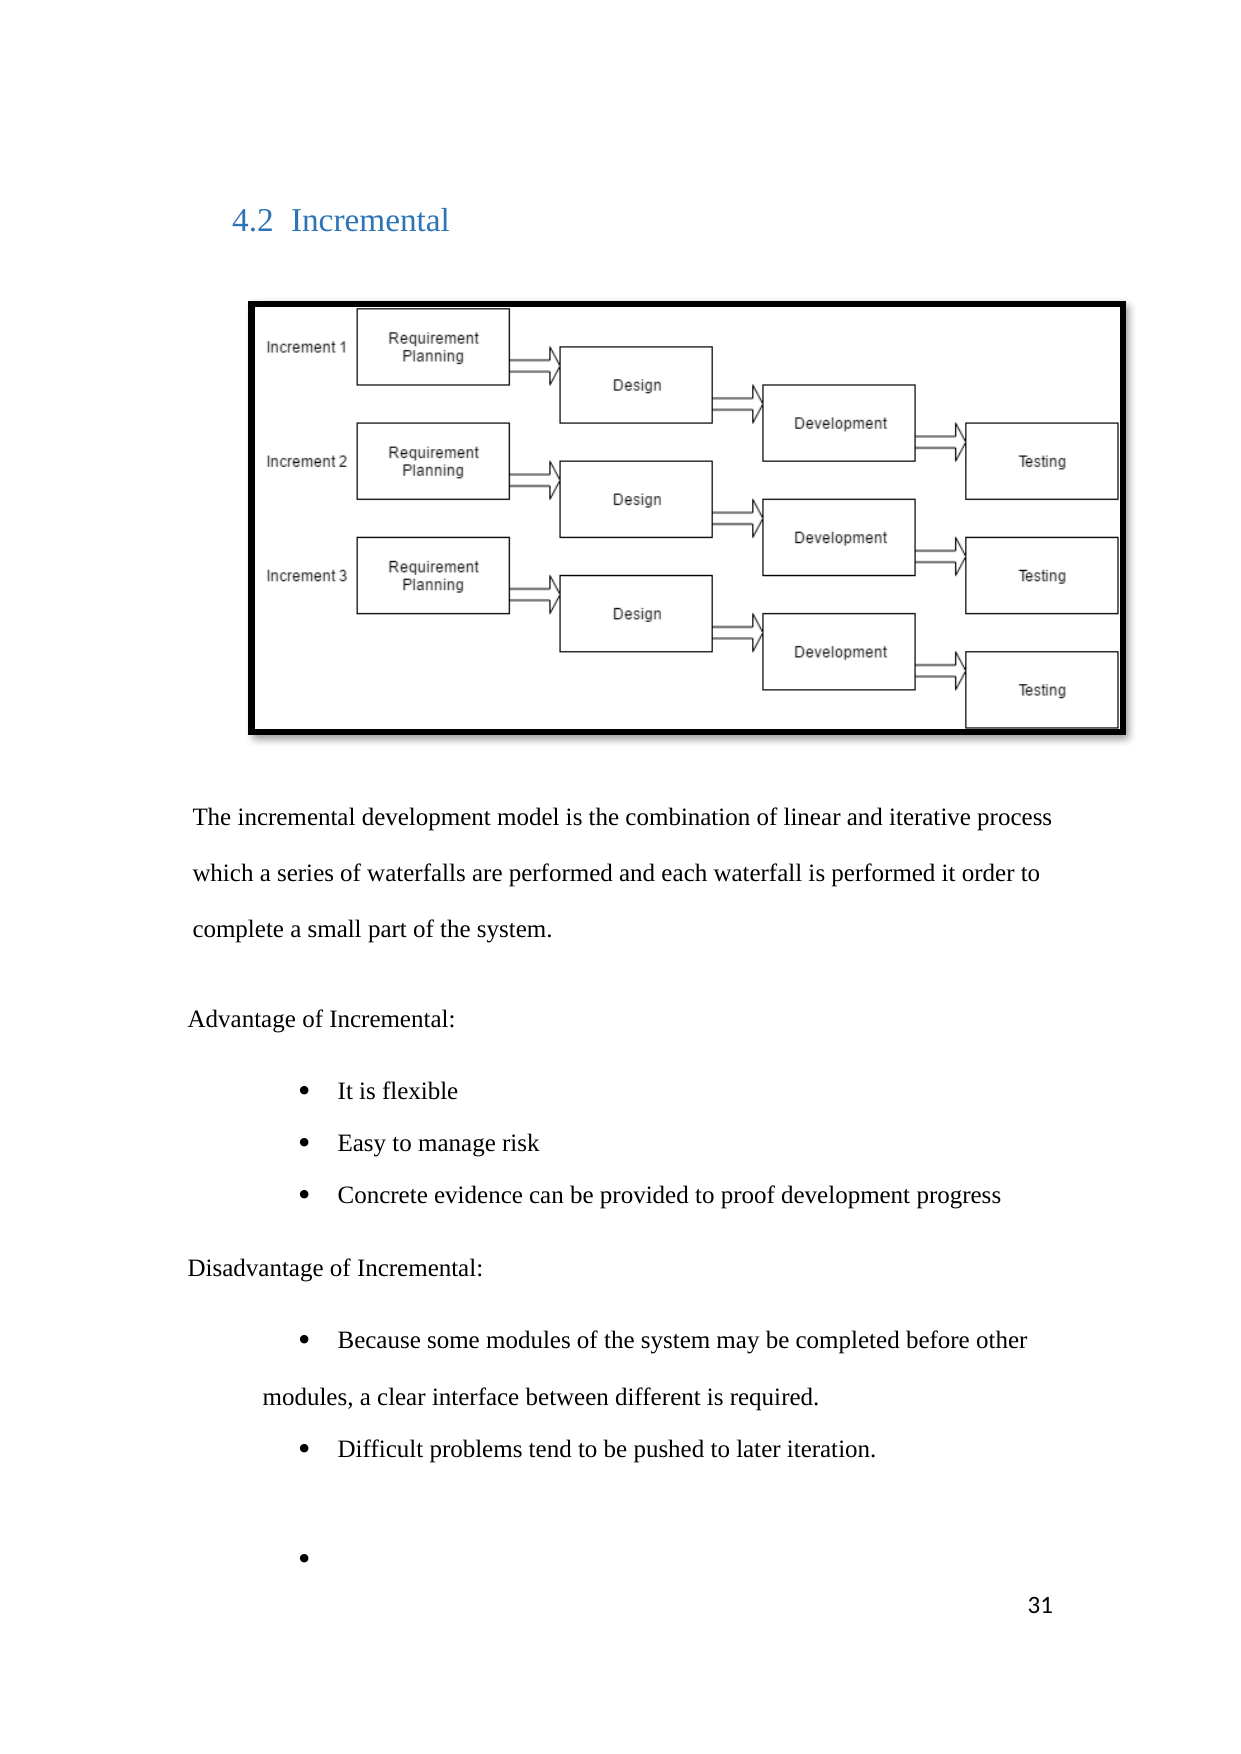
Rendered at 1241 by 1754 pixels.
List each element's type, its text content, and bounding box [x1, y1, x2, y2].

subtitle Incremental [232, 182, 1053, 257]
list It is flexible [262, 1072, 1053, 1109]
text Advantage of Incremental: [187, 999, 1053, 1037]
list Concrete evidence can be provided to proof development progress [262, 1176, 1053, 1213]
list Easy to manage risk [262, 1124, 1053, 1161]
text The incremental development model is the combination of linear and iterative process which a series of waterfalls are performed and each waterfall is performed it order to complete a small part of the system. [192, 797, 1053, 947]
list Difficult problems tend to be pushed to later iteration. [262, 1429, 1053, 1467]
list Because some modules of the system may be completed before other modules, a clear interface between different is required. [262, 1321, 1053, 1415]
text Disadvantage of Incremental: [187, 1248, 1053, 1286]
